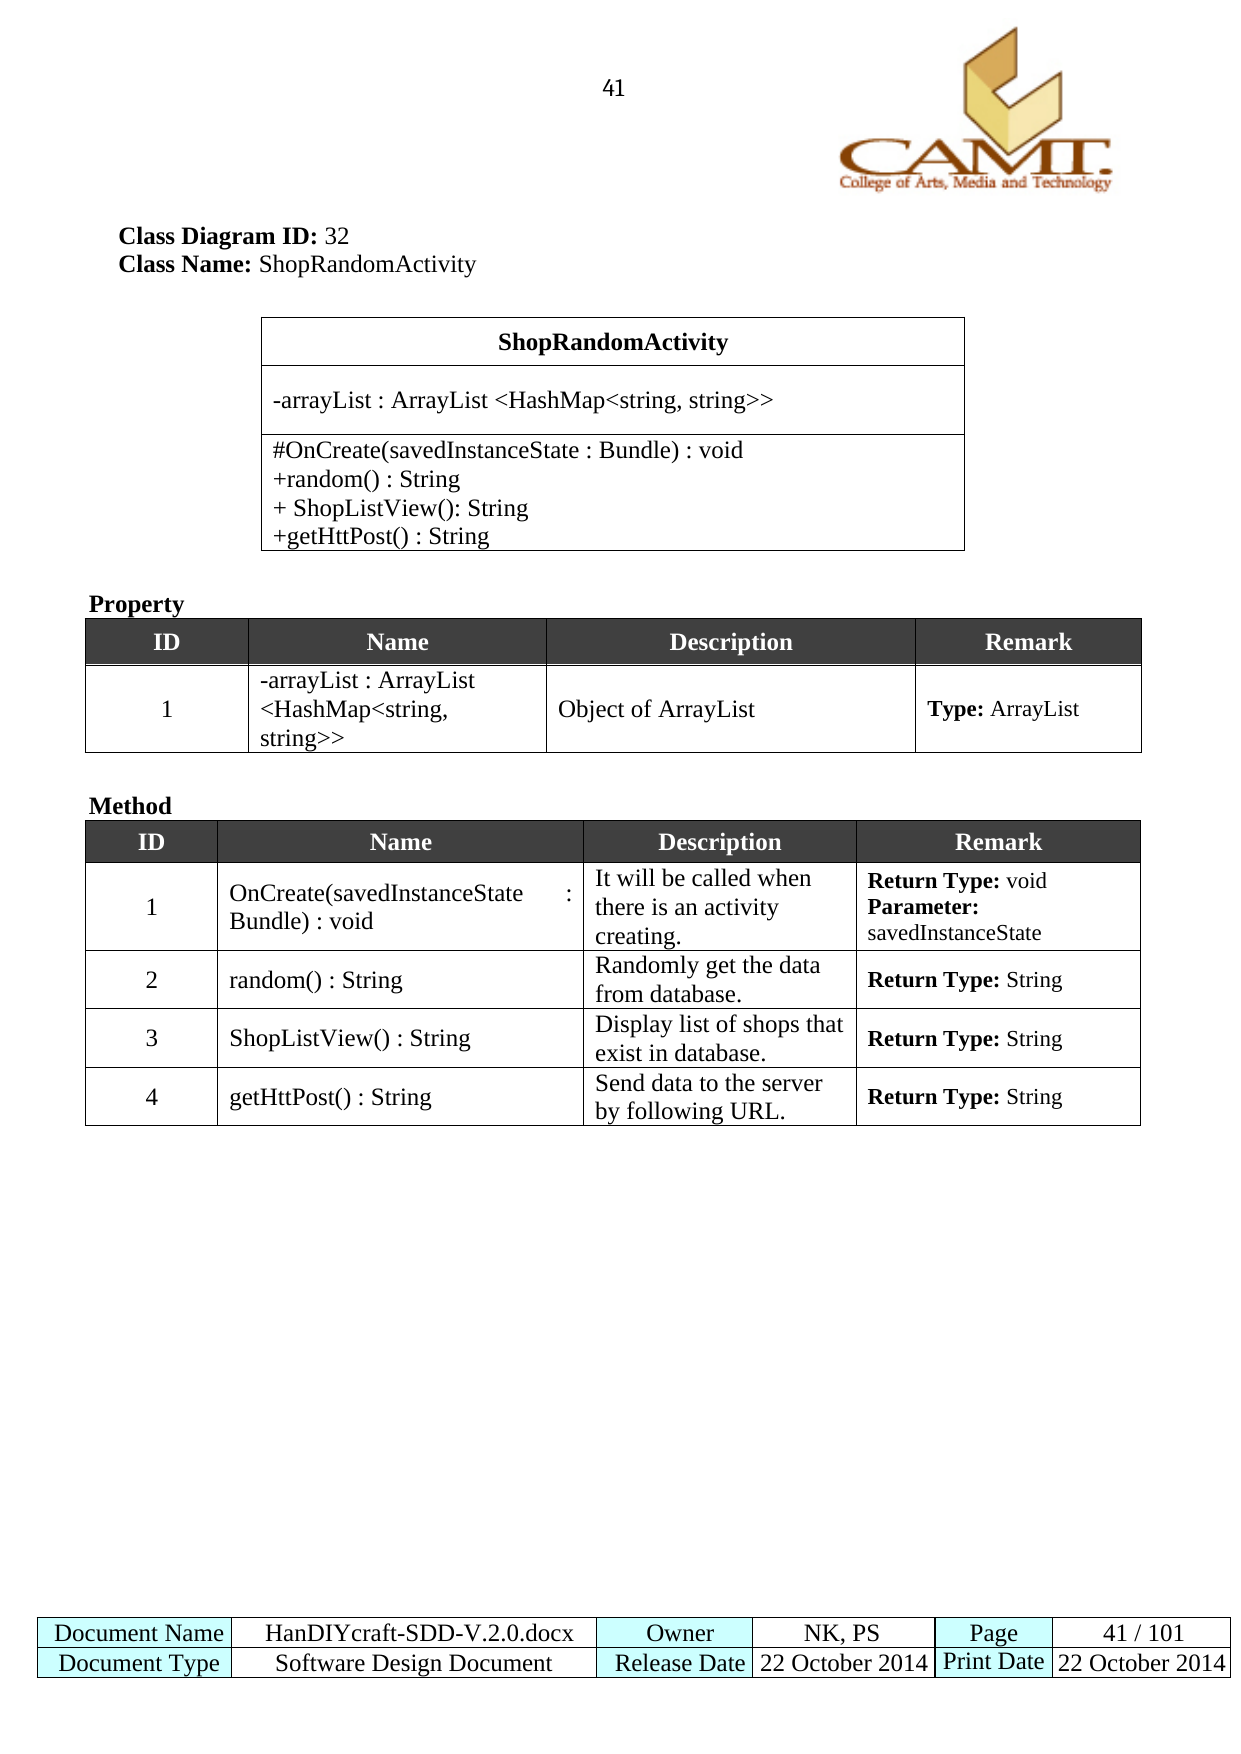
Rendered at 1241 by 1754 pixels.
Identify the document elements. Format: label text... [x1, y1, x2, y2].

table_cell getHttPost() : String [218, 1068, 583, 1125]
table_cell Object of ArrayList [547, 666, 915, 752]
table_cell Send data to the server by following URL. [584, 1068, 856, 1125]
table_cell 2 [86, 951, 217, 1008]
table_cell #OnCreate(savedInstanceState : Bundle) : void +random() : String + ShopListView(): String +getHttPost() : String [262, 435, 964, 550]
table_cell Display list of shops that exist in database. [584, 1009, 856, 1067]
text Class Name: ShopRandomActivity [118, 249, 1108, 278]
table_cell 4 [86, 1068, 217, 1125]
table_cell Return Type: String [857, 1068, 1140, 1125]
table_cell ShopListView() : String [218, 1009, 583, 1067]
table_cell 1 [86, 863, 217, 949]
table_cell Type: ArrayList [916, 666, 1141, 752]
table_cell Return Type: String [857, 951, 1140, 1008]
table_cell 3 [86, 1009, 217, 1067]
table_cell Randomly get the data from database. [584, 951, 856, 1008]
table_header Description [584, 821, 856, 862]
table_header ShopRandomActivity [262, 318, 964, 364]
table_cell Return Type: void Parameter: savedInstanceState [857, 863, 1140, 949]
table_header ID [86, 619, 248, 664]
table_cell Return Type: String [857, 1009, 1140, 1067]
list Property [88, 589, 1108, 618]
table_cell -arrayList : ArrayList <HashMap<string, string>> [262, 366, 964, 434]
table_cell 1 [86, 666, 248, 752]
picture [755, 18, 1221, 207]
table_header Name [249, 619, 546, 664]
table_header ID [86, 821, 217, 862]
table_header Remark [857, 821, 1140, 862]
table_header Name [218, 821, 583, 862]
table_cell OnCreate(savedInstanceState : Bundle) : void [218, 863, 583, 949]
text Class Diagram ID: 32 [118, 221, 1108, 249]
list Method [88, 791, 1108, 820]
table_header Description [547, 619, 915, 664]
table_cell -arrayList : ArrayList <HashMap<string, string>> [249, 666, 546, 752]
table_cell It will be called when there is an activity creating. [584, 863, 856, 949]
table_header Remark [916, 619, 1141, 664]
table_cell random() : String [218, 951, 583, 1008]
